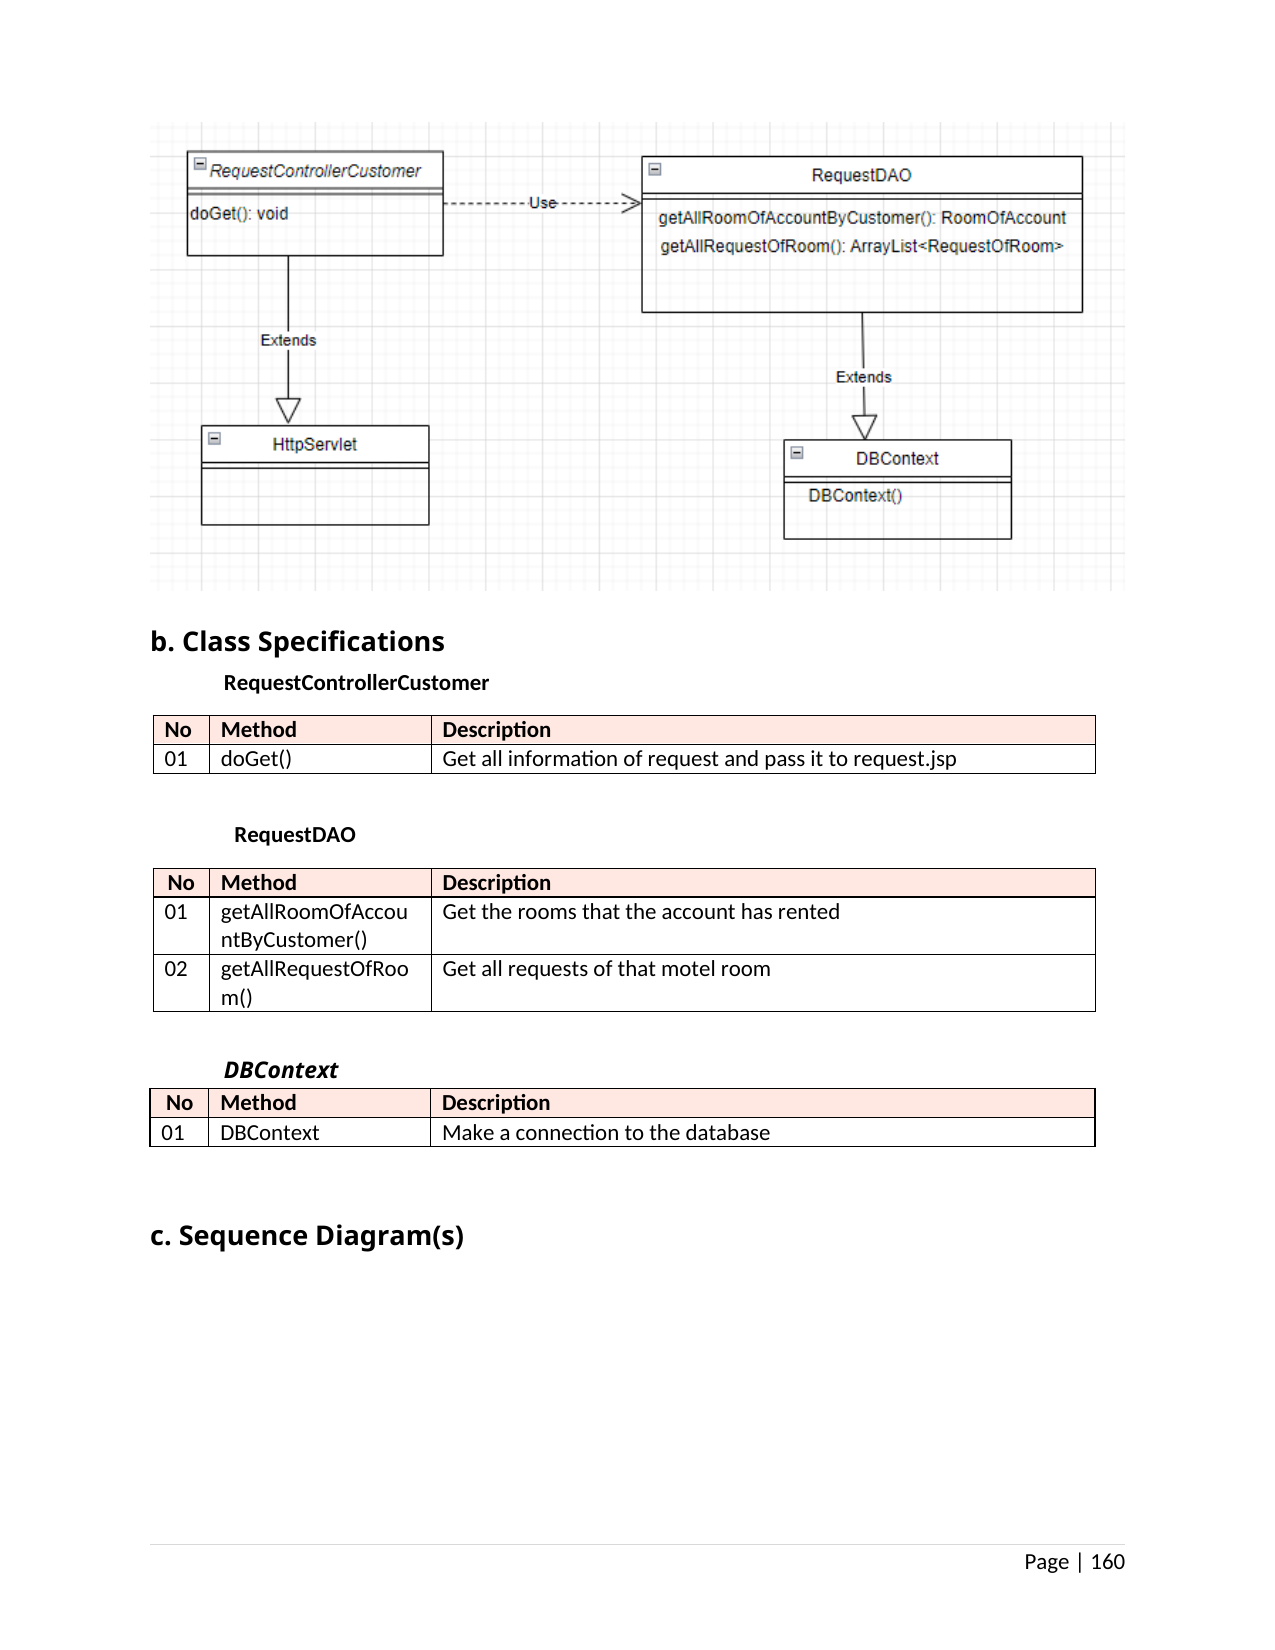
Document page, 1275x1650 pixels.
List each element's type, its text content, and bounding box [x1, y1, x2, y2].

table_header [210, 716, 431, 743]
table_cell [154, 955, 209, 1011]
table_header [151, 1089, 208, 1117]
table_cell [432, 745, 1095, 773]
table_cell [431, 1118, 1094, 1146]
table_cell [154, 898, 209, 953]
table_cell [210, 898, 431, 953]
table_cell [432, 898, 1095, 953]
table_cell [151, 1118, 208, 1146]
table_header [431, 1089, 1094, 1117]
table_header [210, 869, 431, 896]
text RequestDAO [150, 821, 1125, 848]
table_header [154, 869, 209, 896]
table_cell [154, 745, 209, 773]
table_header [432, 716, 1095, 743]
picture [150, 122, 1125, 591]
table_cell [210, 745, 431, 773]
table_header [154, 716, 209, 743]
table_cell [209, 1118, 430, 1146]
text RequestControllerCustomer [150, 668, 1125, 696]
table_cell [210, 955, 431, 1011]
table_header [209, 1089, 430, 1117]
subtitle c. Sequence Diagram(s) [150, 1217, 1125, 1254]
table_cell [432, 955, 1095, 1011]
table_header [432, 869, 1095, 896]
subtitle b. Class Specifications [150, 622, 1125, 659]
